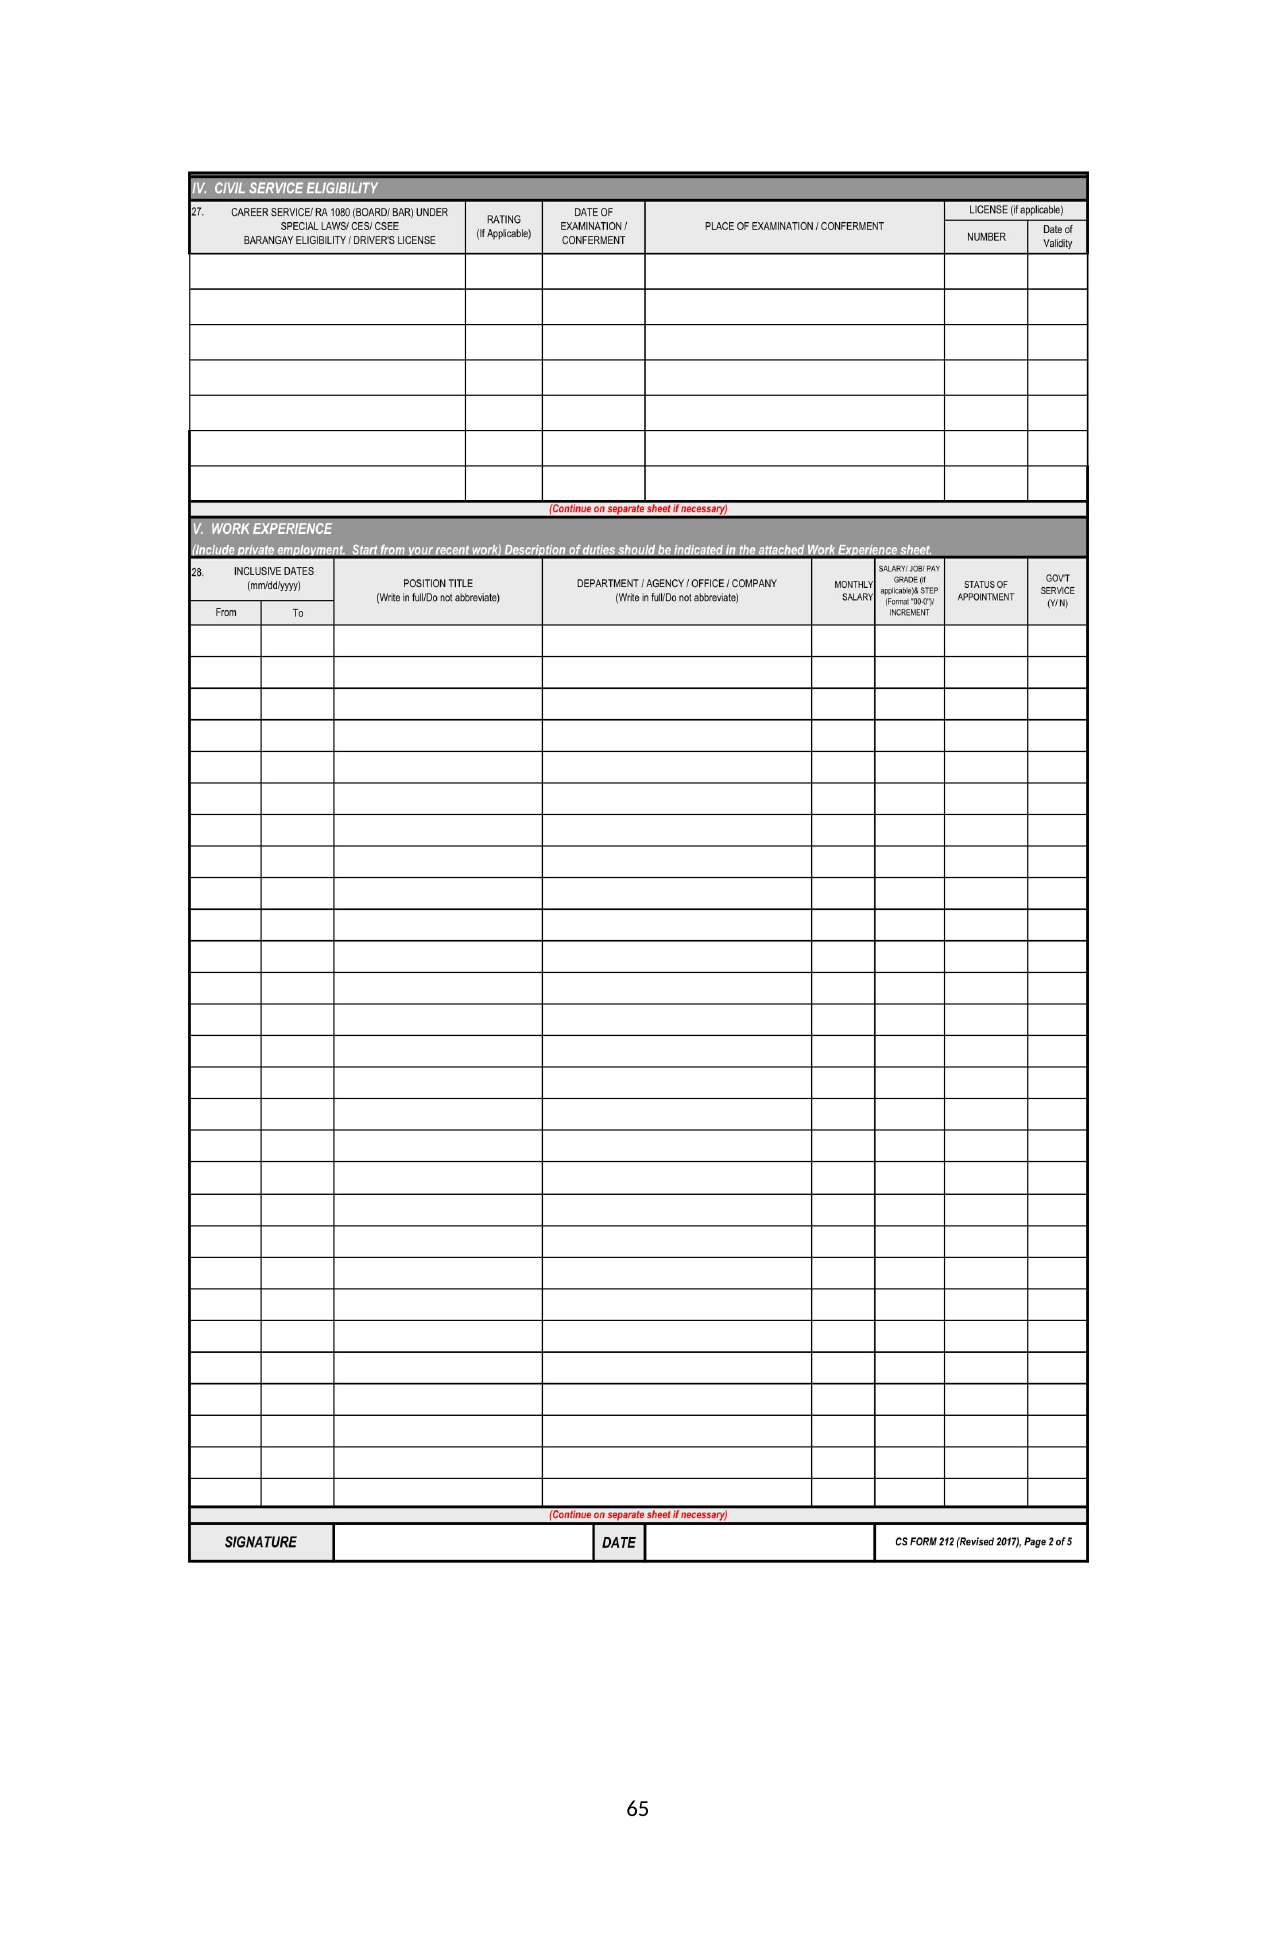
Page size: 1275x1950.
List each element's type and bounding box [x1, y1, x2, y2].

picture [150, 150, 1125, 1756]
